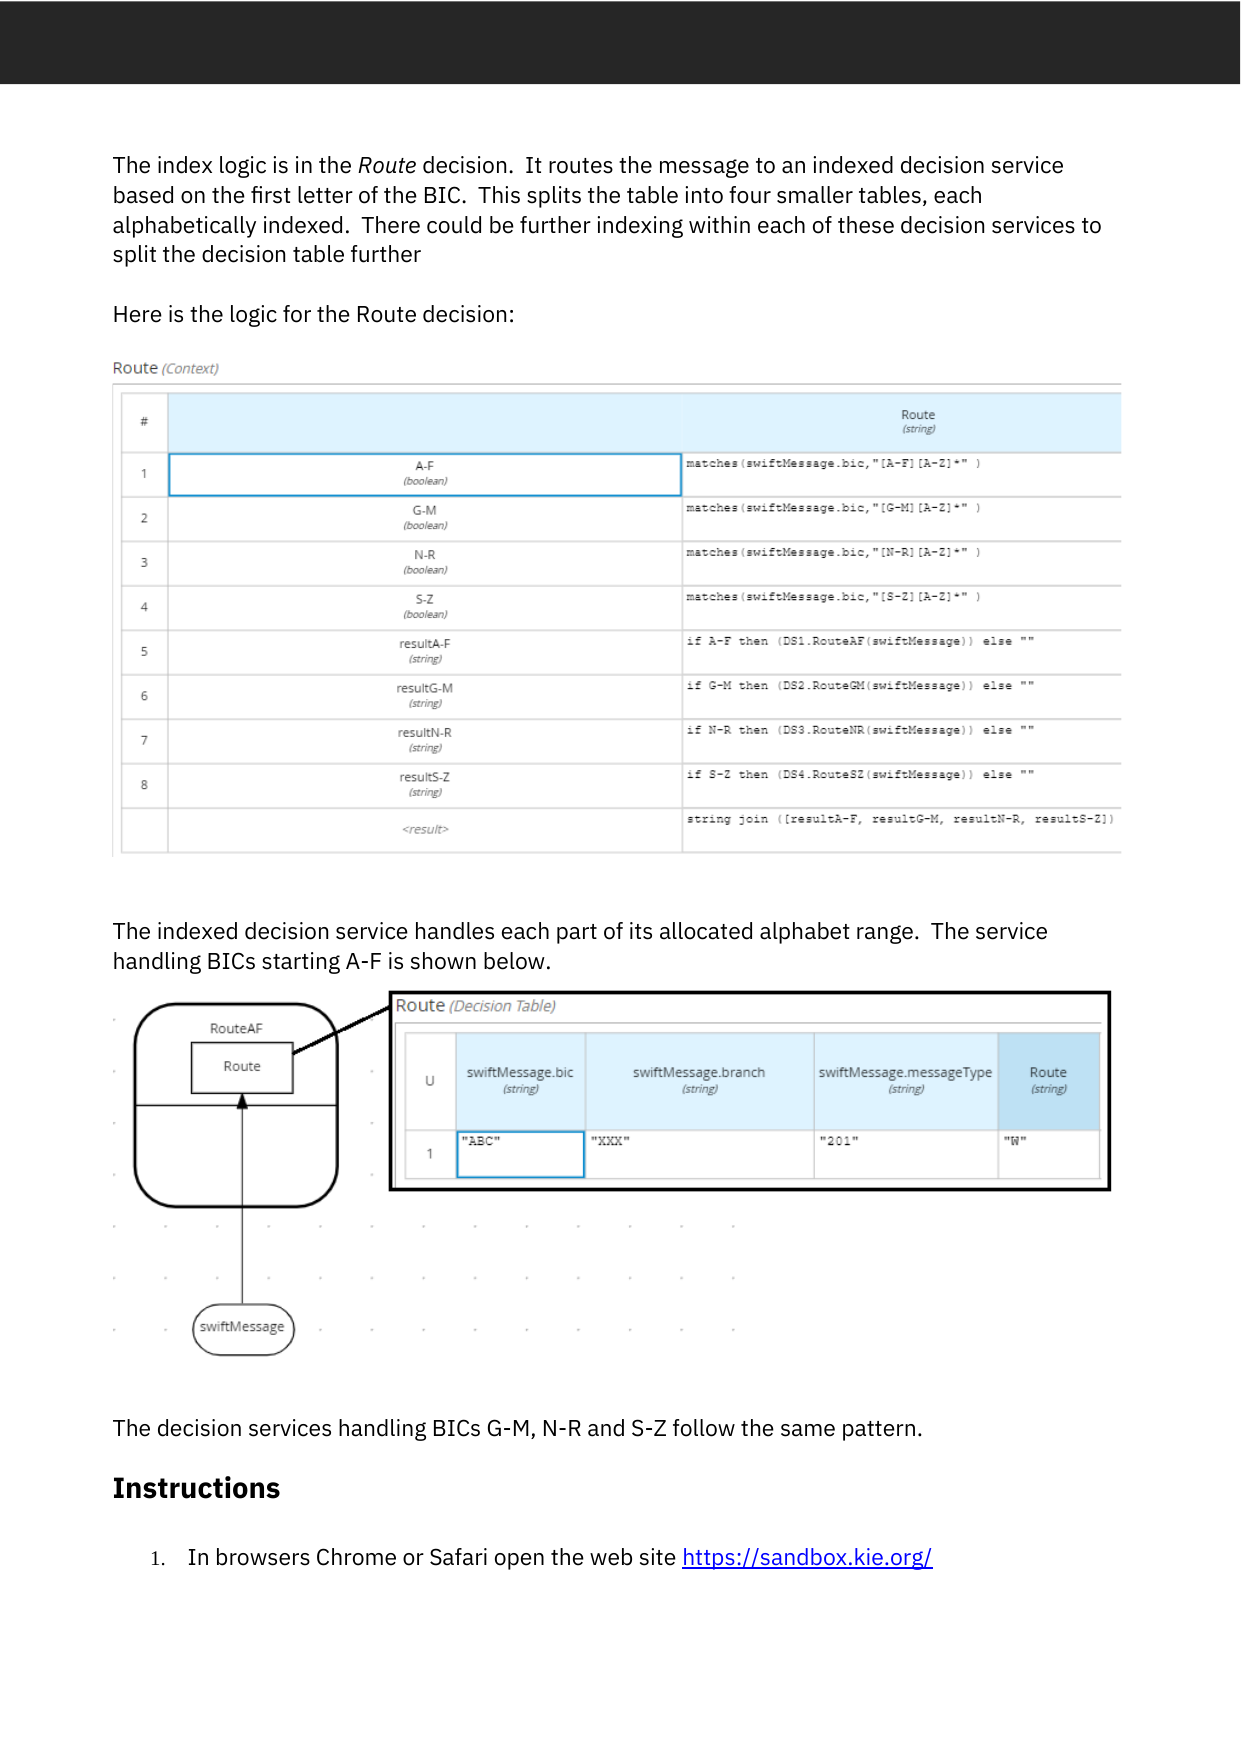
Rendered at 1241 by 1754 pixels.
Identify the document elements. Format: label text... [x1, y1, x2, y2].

picture [112, 975, 1127, 1414]
list In browsers Chrome or Safari open the web site https://sandbox.kie.org/ [150, 1542, 1128, 1572]
text The index logic is in the Route decision. It routes the message to an indexed decision service based on the first letter of the BIC. This splits the table into four smaller tables, each alphabetically indexed. There could be further indexing within each of these decision services to split the decision table further [112, 150, 1128, 269]
subtitle Instructions [112, 1468, 1128, 1506]
text The indexed decision service handles each part of its allocated alphabet range. The service handling BICs starting A-F is shown below. [112, 916, 1128, 976]
picture [112, 358, 1128, 857]
text Here is the logic for the Route decision: [112, 299, 1128, 329]
text The decision services handling BICs G-M, N-R and S-Z follow the same pattern. [112, 1413, 1128, 1443]
